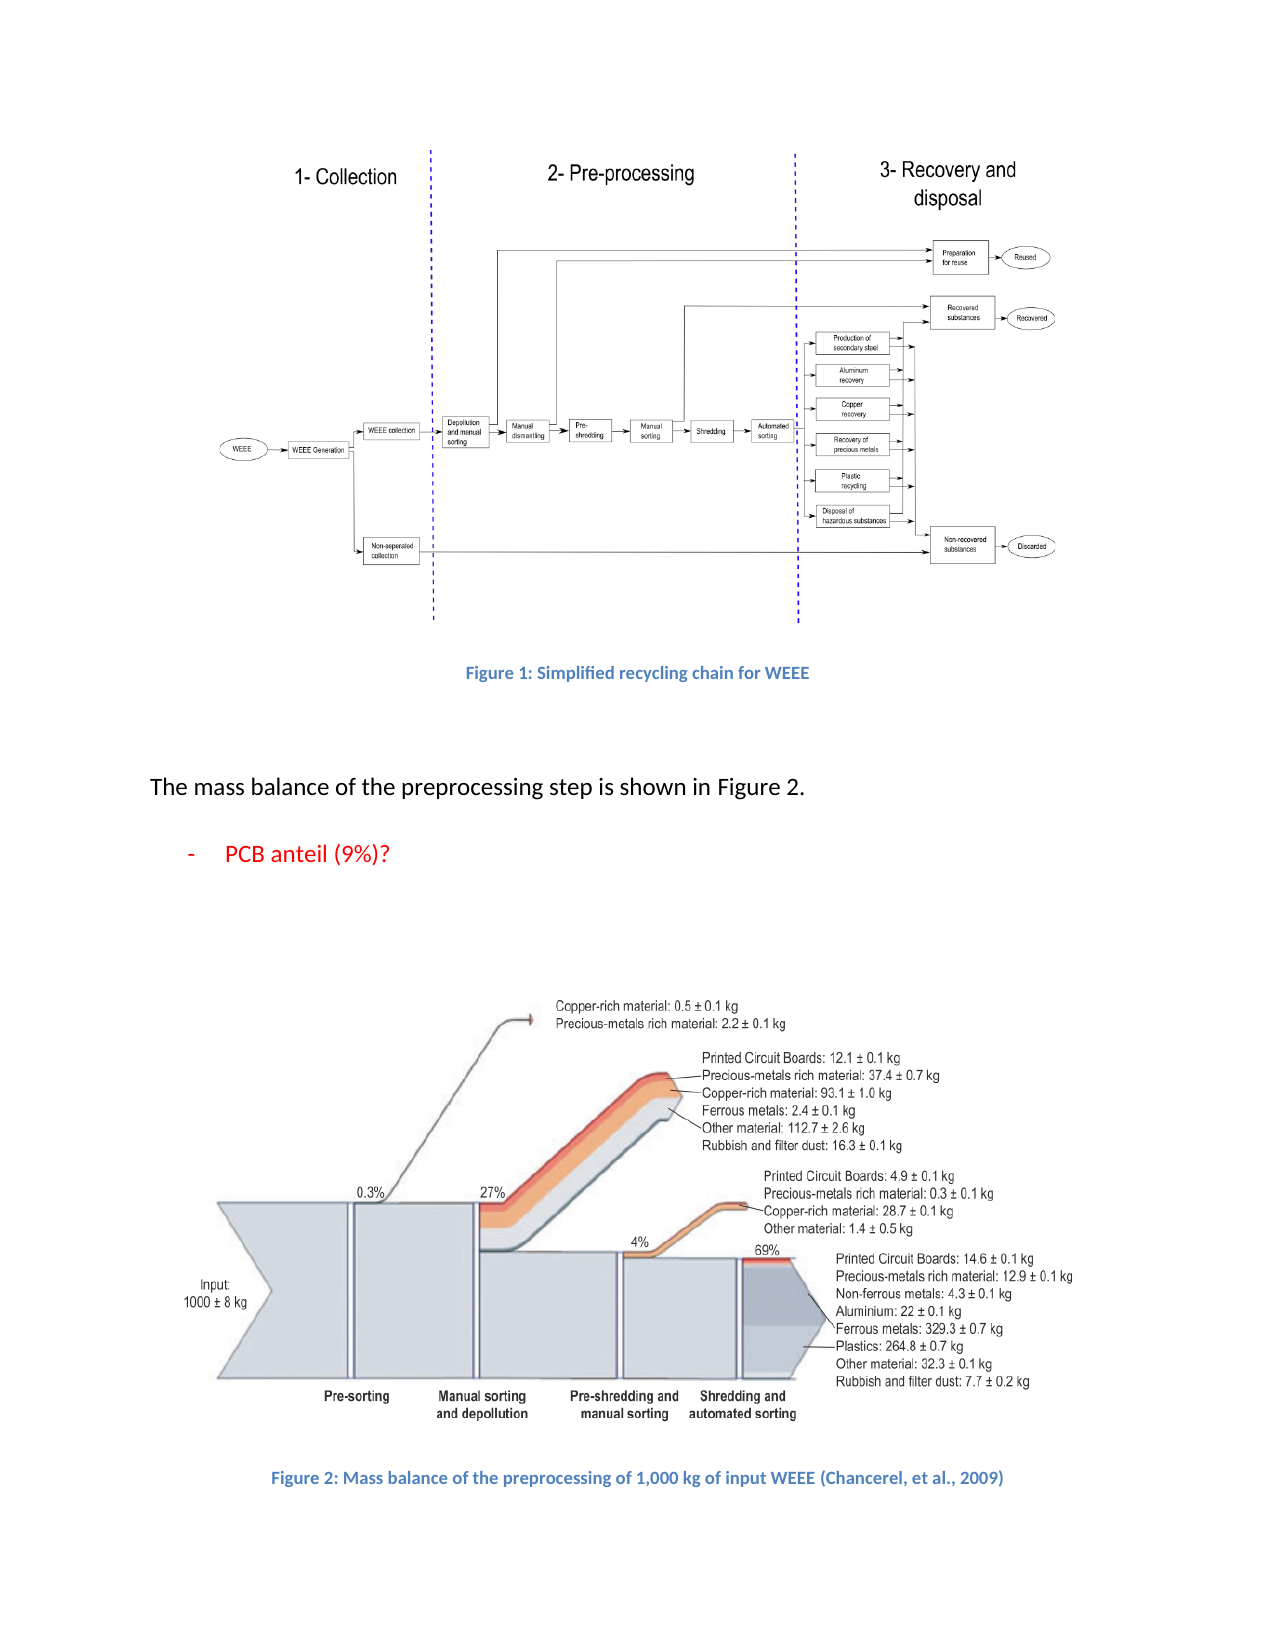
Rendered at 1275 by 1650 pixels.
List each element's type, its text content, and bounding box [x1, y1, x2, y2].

list PCB anteil (9%)? [187, 838, 1125, 868]
text The mass balance of the preprocessing step is shown in Figure 2. [150, 771, 1125, 802]
picture [219, 150, 1056, 625]
text Figure : Mass balance of the preprocessing of 1,000 kg of input WEEE [150, 1466, 1125, 1489]
picture [150, 971, 1097, 1431]
